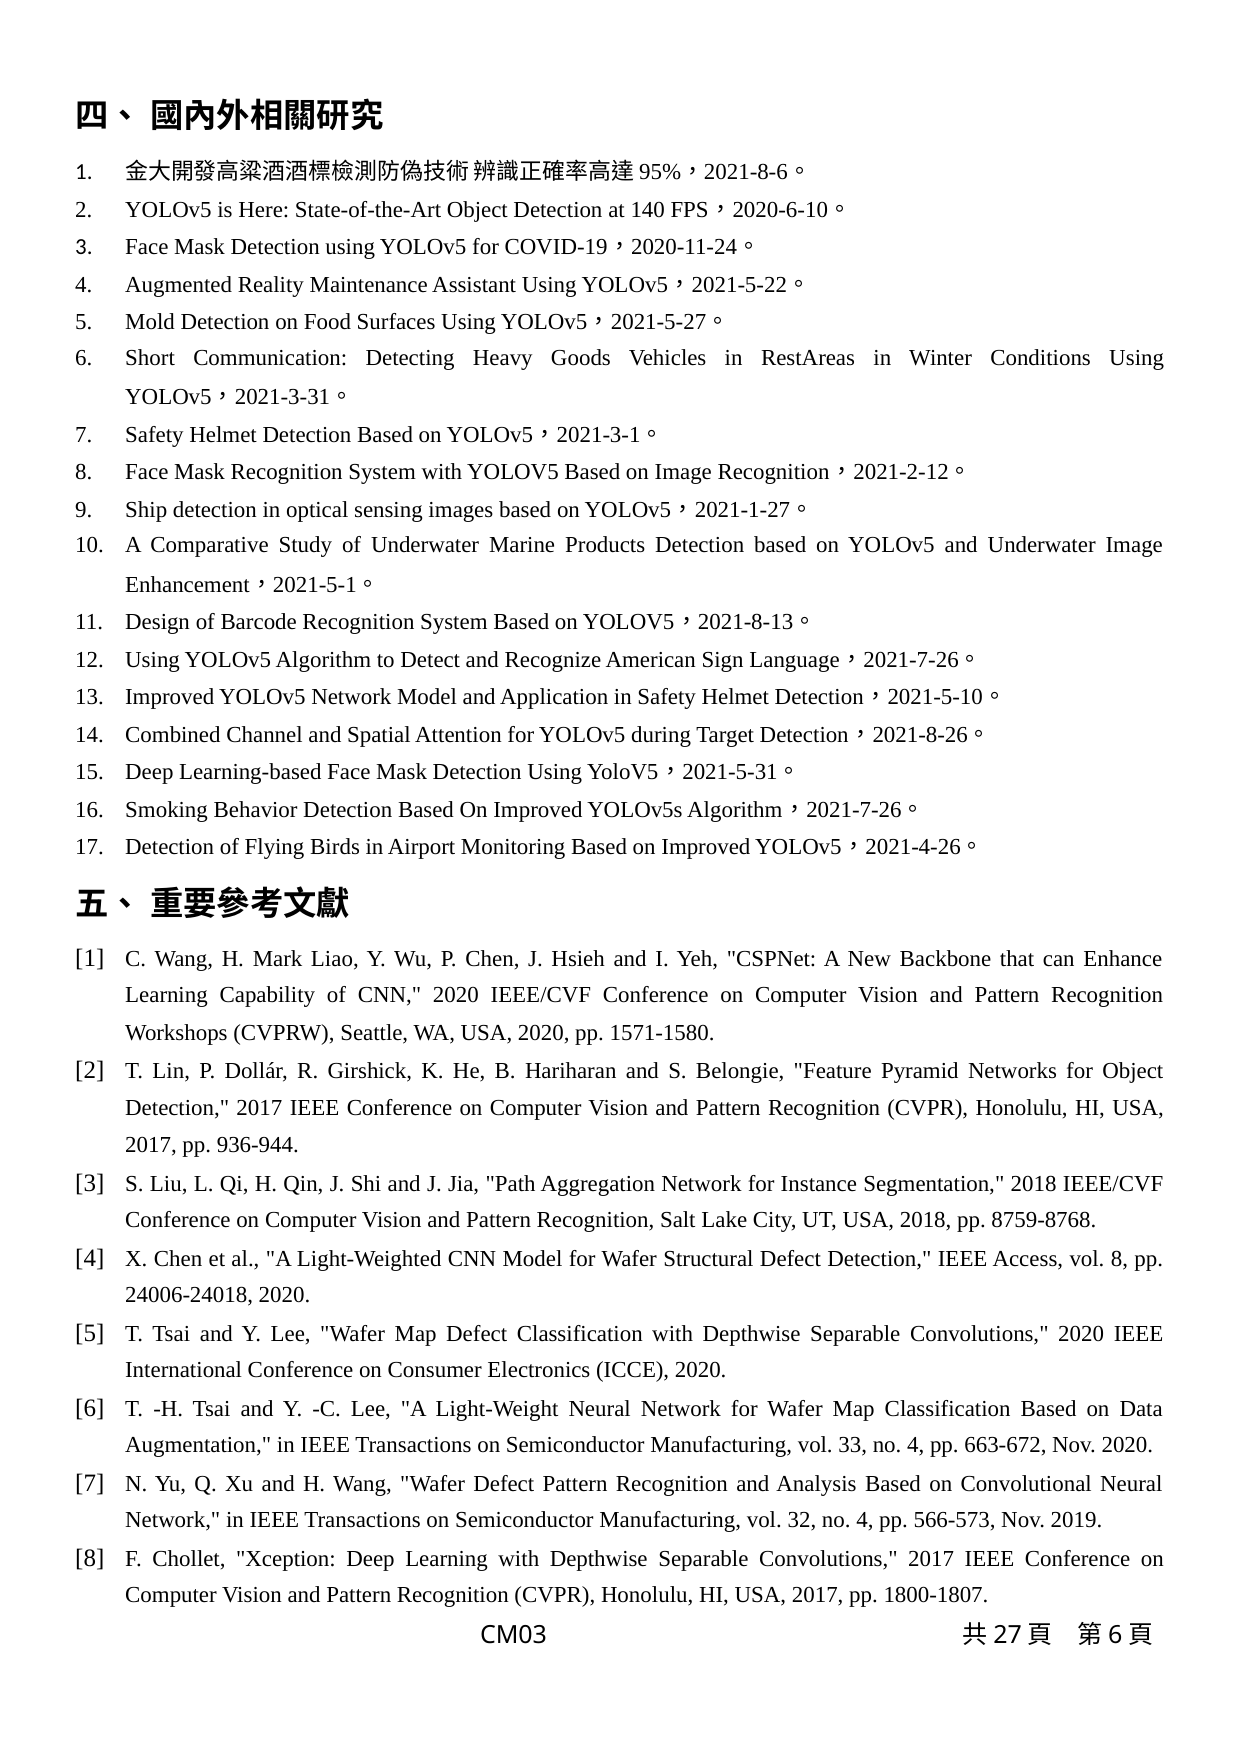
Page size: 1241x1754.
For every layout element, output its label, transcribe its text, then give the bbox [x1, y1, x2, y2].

list Face Mask Recognition System with YOLOV5 Based on Image Recognition，2021-2-12。 [75, 451, 1165, 488]
list F. Chollet, "Xception: Deep Learning with Depthwise Separable Convolutions," 2017 IEEE Conference on Computer Vision and Pattern Recognition (CVPR), Honolulu, HI, USA, 2017, pp. 1800-1807. [75, 1538, 1165, 1613]
list A Comparative Study of Underwater Marine Products Detection based on YOLOv5 and Underwater Image Enhancement，2021-5-1。 [75, 526, 1165, 601]
list N. Yu, Q. Xu and H. Wang, "Wafer Defect Pattern Recognition and Analysis Based on Convolutional Neural Network," in IEEE Transactions on Semiconductor Manufacturing, vol. 32, no. 4, pp. 566-573, Nov. 2019. [75, 1463, 1165, 1538]
list C. Wang, H. Mark Liao, Y. Wu, P. Chen, J. Hsieh and I. Yeh, "CSPNet: A New Backbone that can Enhance Learning Capability of CNN," 2020 IEEE/CVF Conference on Computer Vision and Pattern Recognition Workshops (CVPRW), Seattle, WA, USA, 2020, pp. 1571-1580. [75, 938, 1165, 1051]
list 重要參考文獻 [75, 863, 1165, 938]
list Design of Barcode Recognition System Based on YOLOV5，2021-8-13。 [75, 601, 1165, 638]
list Ship detection in optical sensing images based on YOLOv5，2021-1-27。 [75, 488, 1165, 526]
list Face Mask Detection using YOLOv5 for COVID-19，2020-11-24。 [75, 226, 1165, 263]
list T. Lin, P. Dollár, R. Girshick, K. He, B. Hariharan and S. Belongie, "Feature Pyramid Networks for Object Detection," 2017 IEEE Conference on Computer Vision and Pattern Recognition (CVPR), Honolulu, HI, USA, 2017, pp. 936-944. [75, 1051, 1165, 1163]
list Using YOLOv5 Algorithm to Detect and Recognize American Sign Language，2021-7-26。 [75, 638, 1165, 676]
list 國內外相關研究 [75, 76, 1165, 151]
list Detection of Flying Birds in Airport Monitoring Based on Improved YOLOv5，2021-4-26。 [75, 826, 1165, 863]
list T. Tsai and Y. Lee, "Wafer Map Defect Classification with Depthwise Separable Convolutions," 2020 IEEE International Conference on Consumer Electronics (ICCE), 2020. [75, 1313, 1165, 1388]
list X. Chen et al., "A Light-Weighted CNN Model for Wafer Structural Defect Detection," IEEE Access, vol. 8, pp. 24006-24018, 2020. [75, 1238, 1165, 1313]
list T. -H. Tsai and Y. -C. Lee, "A Light-Weight Neural Network for Wafer Map Classification Based on Data Augmentation," in IEEE Transactions on Semiconductor Manufacturing, vol. 33, no. 4, pp. 663-672, Nov. 2020. [75, 1388, 1165, 1463]
list S. Liu, L. Qi, H. Qin, J. Shi and J. Jia, "Path Aggregation Network for Instance Segmentation," 2018 IEEE/CVF Conference on Computer Vision and Pattern Recognition, Salt Lake City, UT, USA, 2018, pp. 8759-8768. [75, 1163, 1165, 1238]
list Combined Channel and Spatial Attention for YOLOv5 during Target Detection，2021-8-26。 [75, 713, 1165, 751]
list YOLOv5 is Here: State-of-the-Art Object Detection at 140 FPS，2020-6-10。 [75, 188, 1165, 226]
list Augmented Reality Maintenance Assistant Using YOLOv5，2021-5-22。 [75, 263, 1165, 301]
list 金大開發高粱酒酒標檢測防偽技術 辨識正確率高達95%，2021-8-6。 [75, 151, 1165, 188]
list Short Communication: Detecting Heavy Goods Vehicles in RestAreas in Winter Conditions Using YOLOv5，2021-3-31。 [75, 338, 1165, 413]
list Mold Detection on Food Surfaces Using YOLOv5，2021-5-27。 [75, 301, 1165, 338]
list Smoking Behavior Detection Based On Improved YOLOv5s Algorithm，2021-7-26。 [75, 788, 1165, 826]
list Improved YOLOv5 Network Model and Application in Safety Helmet Detection，2021-5-10。 [75, 676, 1165, 713]
list Safety Helmet Detection Based on YOLOv5，2021-3-1。 [75, 413, 1165, 451]
list Deep Learning-based Face Mask Detection Using YoloV5，2021-5-31。 [75, 751, 1165, 788]
